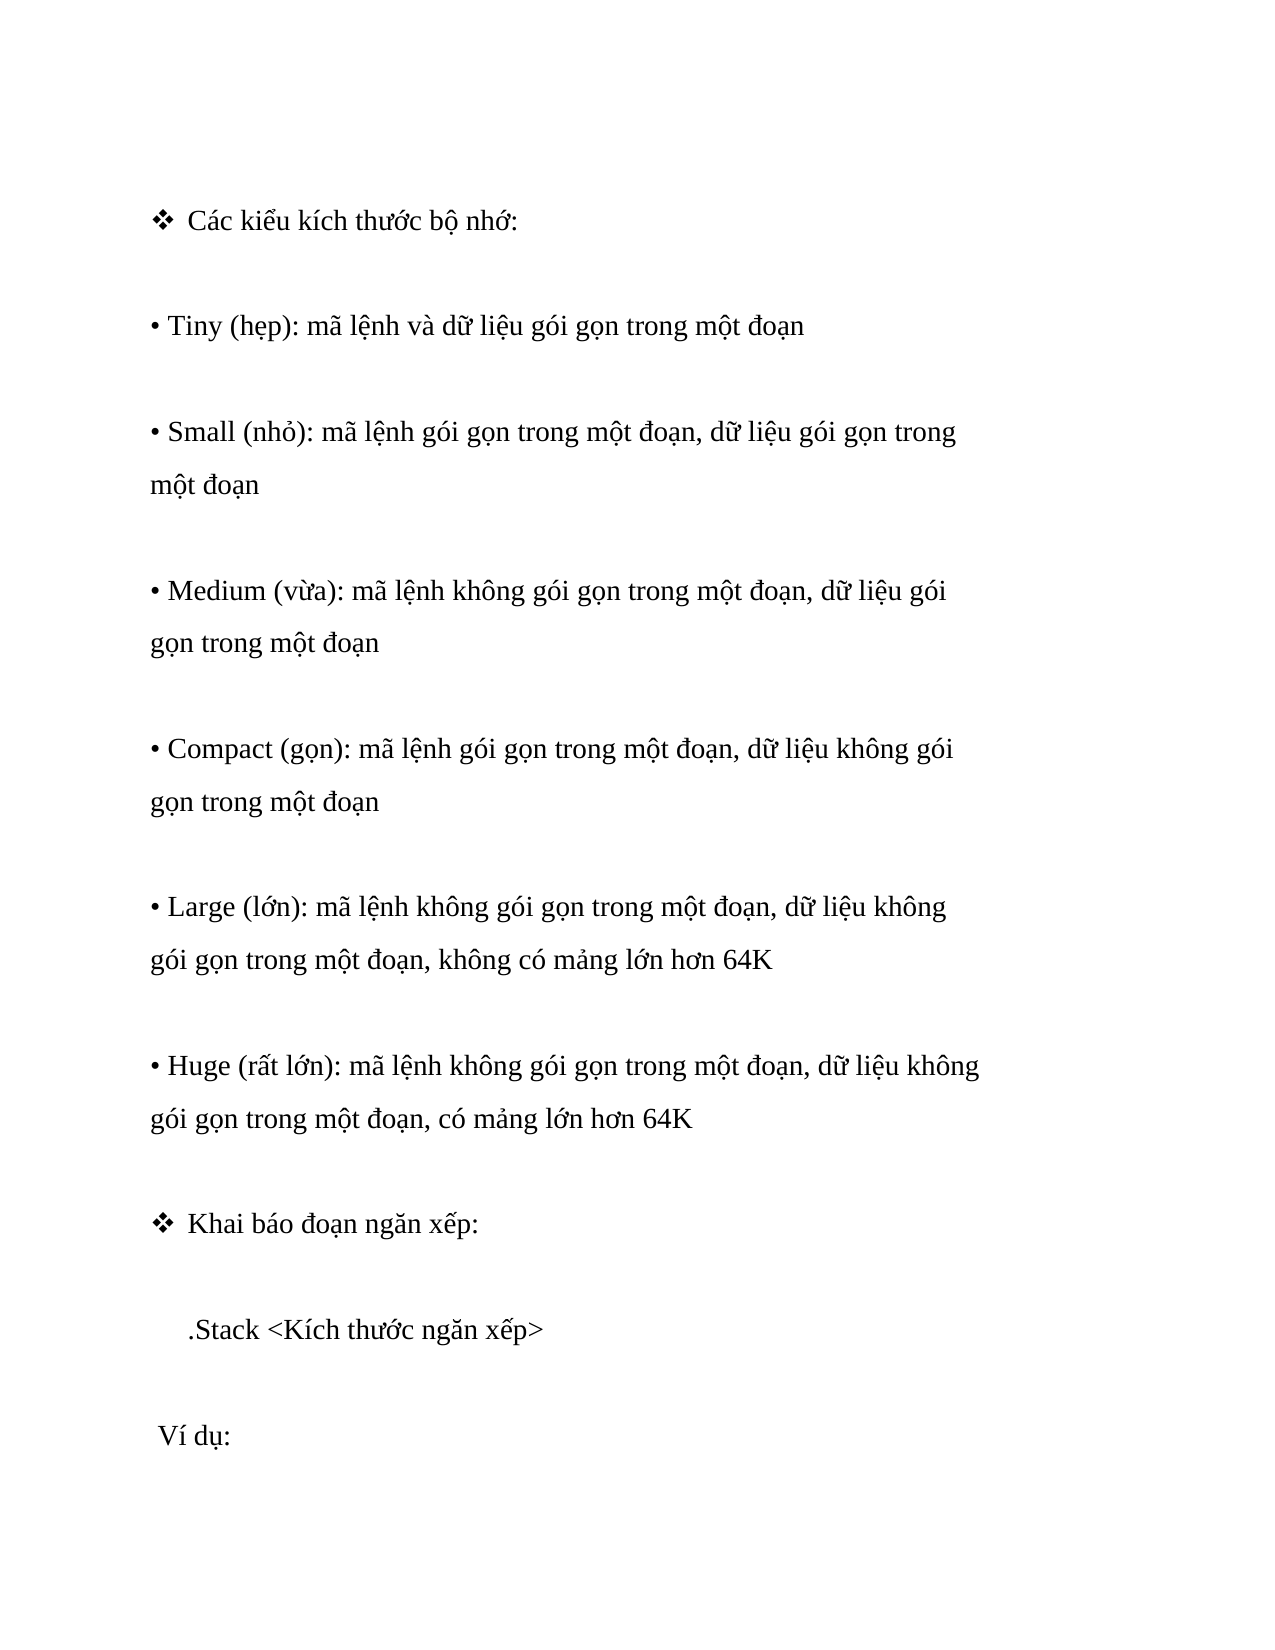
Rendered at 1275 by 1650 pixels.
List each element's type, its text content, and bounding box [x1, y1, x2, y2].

text • Small (nhỏ): mã lệnh gói gọn trong một đoạn, dữ liệu gói gọn trong [150, 414, 1125, 448]
text • Large (lớn): mã lệnh không gói gọn trong một đoạn, dữ liệu không [150, 889, 1125, 923]
text • Tiny (hẹp): mã lệnh và dữ liệu gói gọn trong một đoạn [150, 308, 1125, 342]
text • Medium (vừa): mã lệnh không gói gọn trong một đoạn, dữ liệu gói [150, 573, 1125, 606]
text Ví dụ: [150, 1418, 1125, 1451]
list Các kiểu kích thước bộ nhớ: [150, 203, 1125, 236]
text • Huge (rất lớn): mã lệnh không gói gọn trong một đoạn, dữ liệu không [150, 1048, 1125, 1081]
text gọn trong một đoạn [150, 784, 1125, 817]
text gói gọn trong một đoạn, có mảng lớn hơn 64K [150, 1101, 1125, 1134]
text một đoạn [150, 467, 1125, 501]
text gói gọn trong một đoạn, không có mảng lớn hơn 64K [150, 942, 1125, 976]
text gọn trong một đoạn [150, 625, 1125, 659]
text • Compact (gọn): mã lệnh gói gọn trong một đoạn, dữ liệu không gói [150, 731, 1125, 764]
list Khai báo đoạn ngăn xếp: [150, 1206, 1125, 1240]
text .Stack <Kích thước ngăn xếp> [150, 1312, 1125, 1346]
